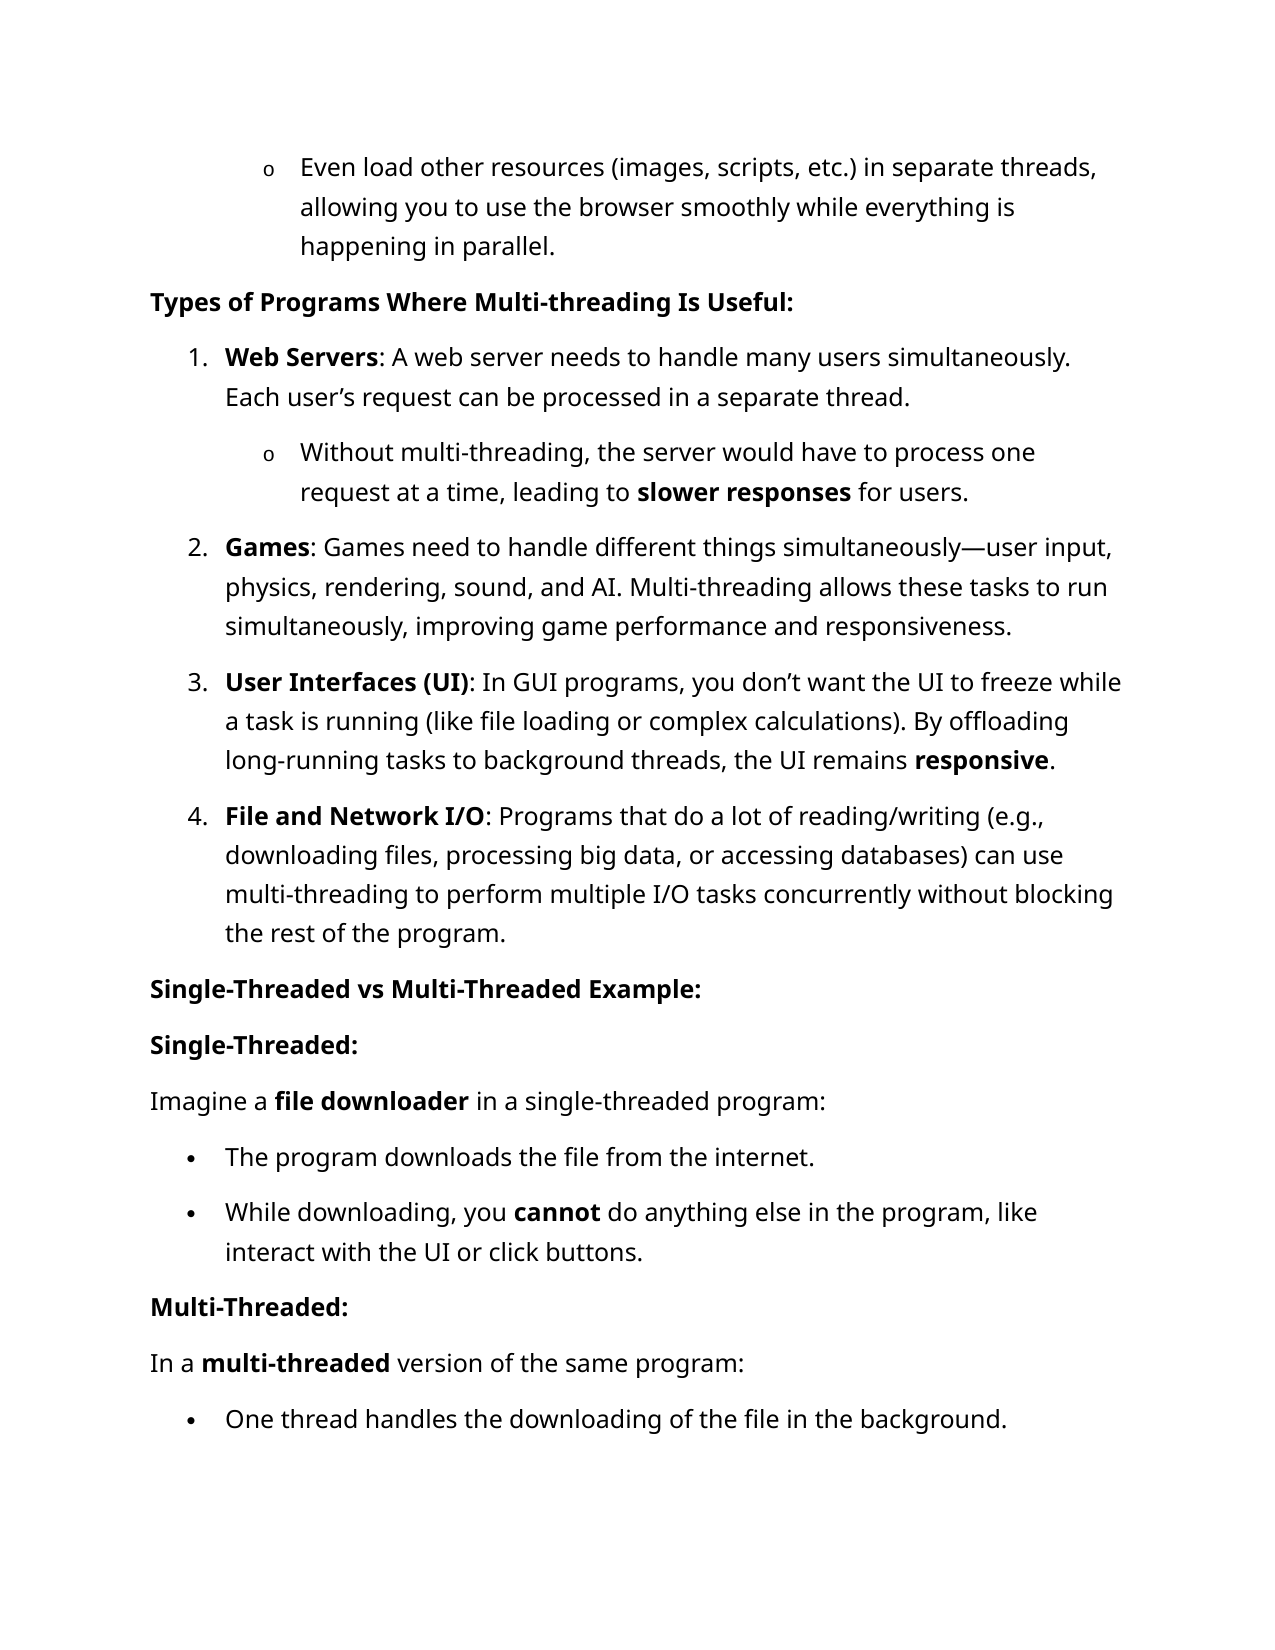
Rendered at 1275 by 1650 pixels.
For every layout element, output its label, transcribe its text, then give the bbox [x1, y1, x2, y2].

list One thread handles the downloading of the file in the background. [187, 1402, 1125, 1436]
list Without multi-threading, the server would have to process one request at a time, leading to slower responses for users. [262, 435, 1125, 508]
text Single-Threaded vs Multi-Threaded Example: [150, 972, 1125, 1006]
list The program downloads the file from the internet. [187, 1139, 1125, 1173]
list While downloading, you cannot do anything else in the program, like interact with the UI or click buttons. [187, 1195, 1125, 1268]
text In a multi-threaded version of the same program: [150, 1346, 1125, 1380]
list User Interfaces (UI): In GUI programs, you don’t want the UI to freeze while a task is running (like file loading or complex calculations). By offloading long-running tasks to background threads, the UI remains responsive. [187, 664, 1125, 777]
text Types of Programs Where Multi-threading Is Useful: [150, 284, 1125, 318]
list Even load other resources (images, scripts, etc.) in separate threads, allowing you to use the browser smoothly while everything is happening in parallel. [262, 150, 1125, 262]
list Games: Games need to handle different things simultaneously—user input, physics, rendering, sound, and AI. Multi-threading allows these tasks to run simultaneously, improving game performance and responsiveness. [187, 530, 1125, 642]
list File and Network I/O: Programs that do a lot of reading/writing (e.g., downloading files, processing big data, or accessing databases) can use multi-threading to perform multiple I/O tasks concurrently without blocking the rest of the program. [187, 798, 1125, 950]
text Multi-Threaded: [150, 1290, 1125, 1324]
text Single-Threaded: [150, 1027, 1125, 1062]
text Imagine a file downloader in a single-threaded program: [150, 1083, 1125, 1117]
list Web Servers: A web server needs to handle many users simultaneously. Each user’s request can be processed in a separate thread. [187, 340, 1125, 413]
